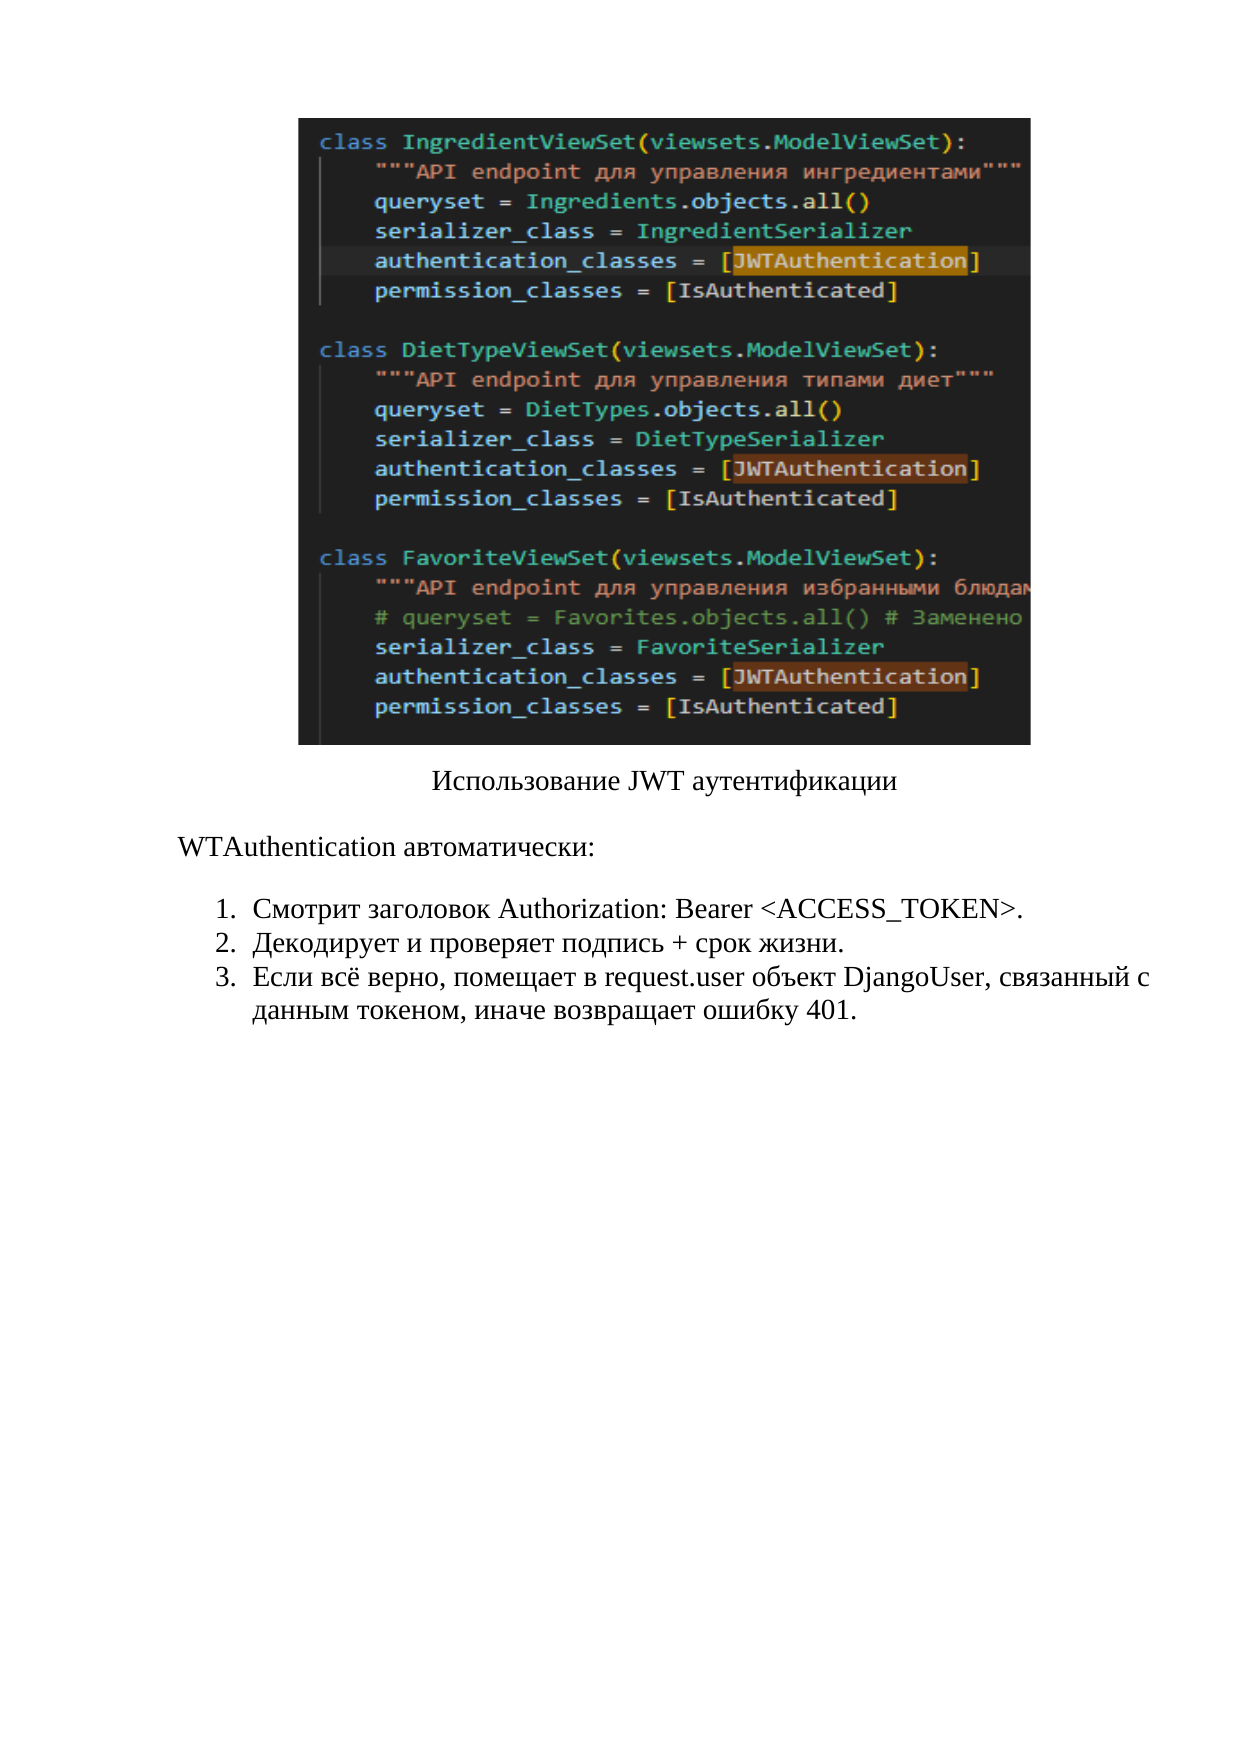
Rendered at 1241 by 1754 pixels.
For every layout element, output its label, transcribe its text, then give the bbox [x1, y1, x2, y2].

list Смотрит заголовок Authorization: Bearer <ACCESS_TOKEN>. [215, 892, 1152, 925]
picture [298, 118, 1031, 745]
text Использование JWT аутентификации [177, 763, 1152, 797]
list Если всё верно, помещает в request.user объект DjangoUser, связанный с данным токеном, иначе возвращает ошибку 401. [215, 959, 1152, 1054]
text WTAuthentication автоматически: [177, 829, 1152, 862]
list Декодирует и проверяет подпись + срок жизни. [215, 925, 1152, 959]
